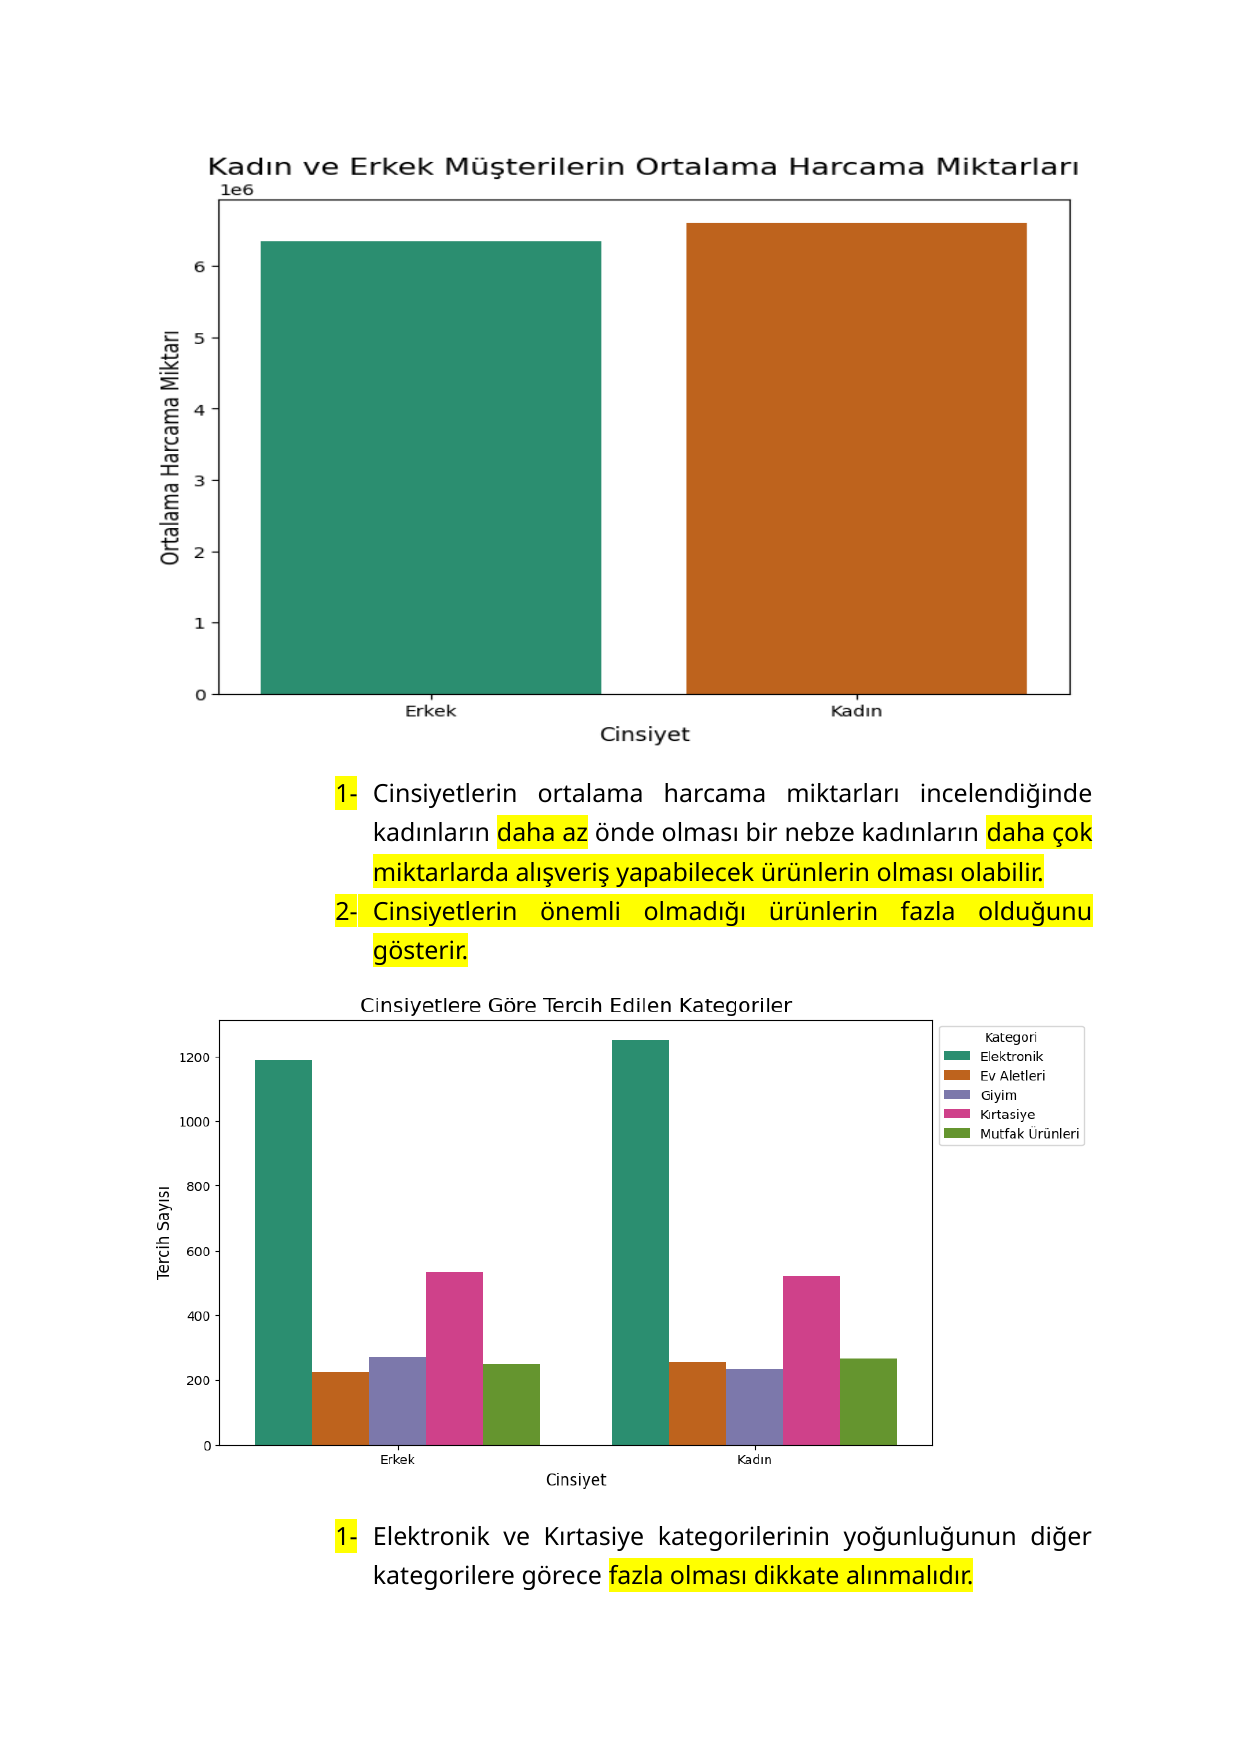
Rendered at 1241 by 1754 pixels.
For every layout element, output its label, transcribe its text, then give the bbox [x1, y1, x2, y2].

list Cinsiyetlerin ortalama harcama miktarları incelendiğinde kadınların daha az önde olması bir nebze kadınların daha çok miktarlarda alışveriş yapabilecek ürünlerin olması olabilir. [335, 776, 1093, 888]
list Elektronik ve Kırtasiye kategorilerinin yoğunluğunun diğer kategorilere görece fazla olması dikkate alınmalıdır. [335, 1518, 1093, 1592]
picture [147, 988, 1093, 1497]
picture [147, 147, 1093, 755]
list Cinsiyetlerin önemli olmadığı ürünlerin fazla olduğunu gösterir. [335, 893, 1093, 967]
